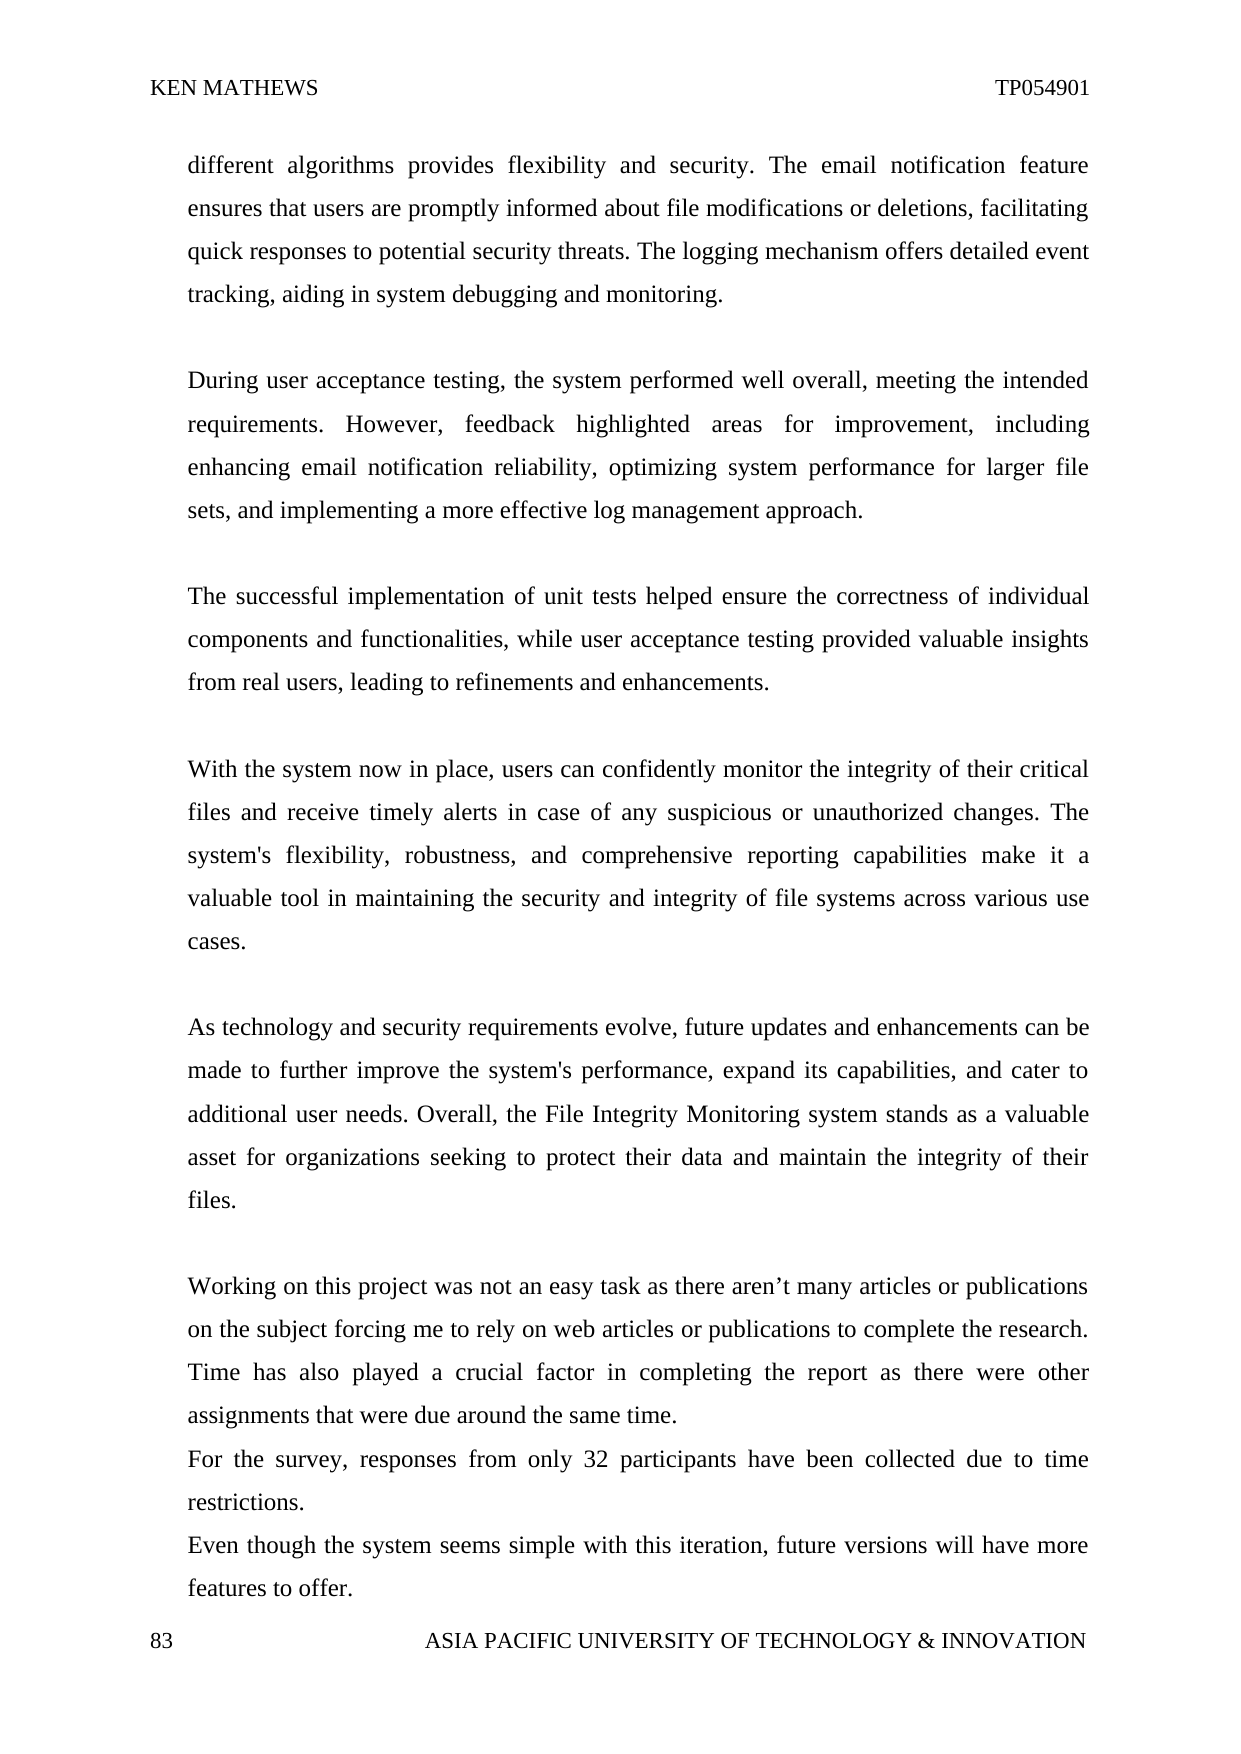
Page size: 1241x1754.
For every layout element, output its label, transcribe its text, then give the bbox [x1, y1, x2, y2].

list For the survey, responses from only 32 participants have been collected due to time restrictions. [187, 1444, 1090, 1516]
list Working on this project was not an easy task as there aren’t many articles or publications on the subject forcing me to rely on web articles or publications to complete the research. Time has also played a crucial factor in completing the report as there were other assignments that were due around the same time. [187, 1271, 1090, 1429]
list With the system now in place, users can confidently monitor the integrity of their critical files and receive timely alerts in case of any suspicious or unauthorized changes. The system's flexibility, robustness, and comprehensive reporting capabilities make it a valuable tool in maintaining the security and integrity of file systems across various use cases. [187, 754, 1090, 955]
list Even though the system seems simple with this iteration, future versions will have more features to offer. [187, 1530, 1090, 1602]
list As technology and security requirements evolve, future updates and enhancements can be made to further improve the system's performance, expand its capabilities, and cater to additional user needs. Overall, the File Integrity Monitoring system stands as a valuable asset for organizations seeking to protect their data and maintain the integrity of their files. [187, 1012, 1090, 1214]
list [187, 150, 1090, 308]
list The successful implementation of unit tests helped ensure the correctness of individual components and functionalities, while user acceptance testing provided valuable insights from real users, leading to refinements and enhancements. [187, 581, 1090, 696]
list During user acceptance testing, the system performed well overall, meeting the intended requirements. However, feedback highlighted areas for improvement, including enhancing email notification reliability, optimizing system performance for larger file sets, and implementing a more effective log management approach. [187, 366, 1090, 524]
